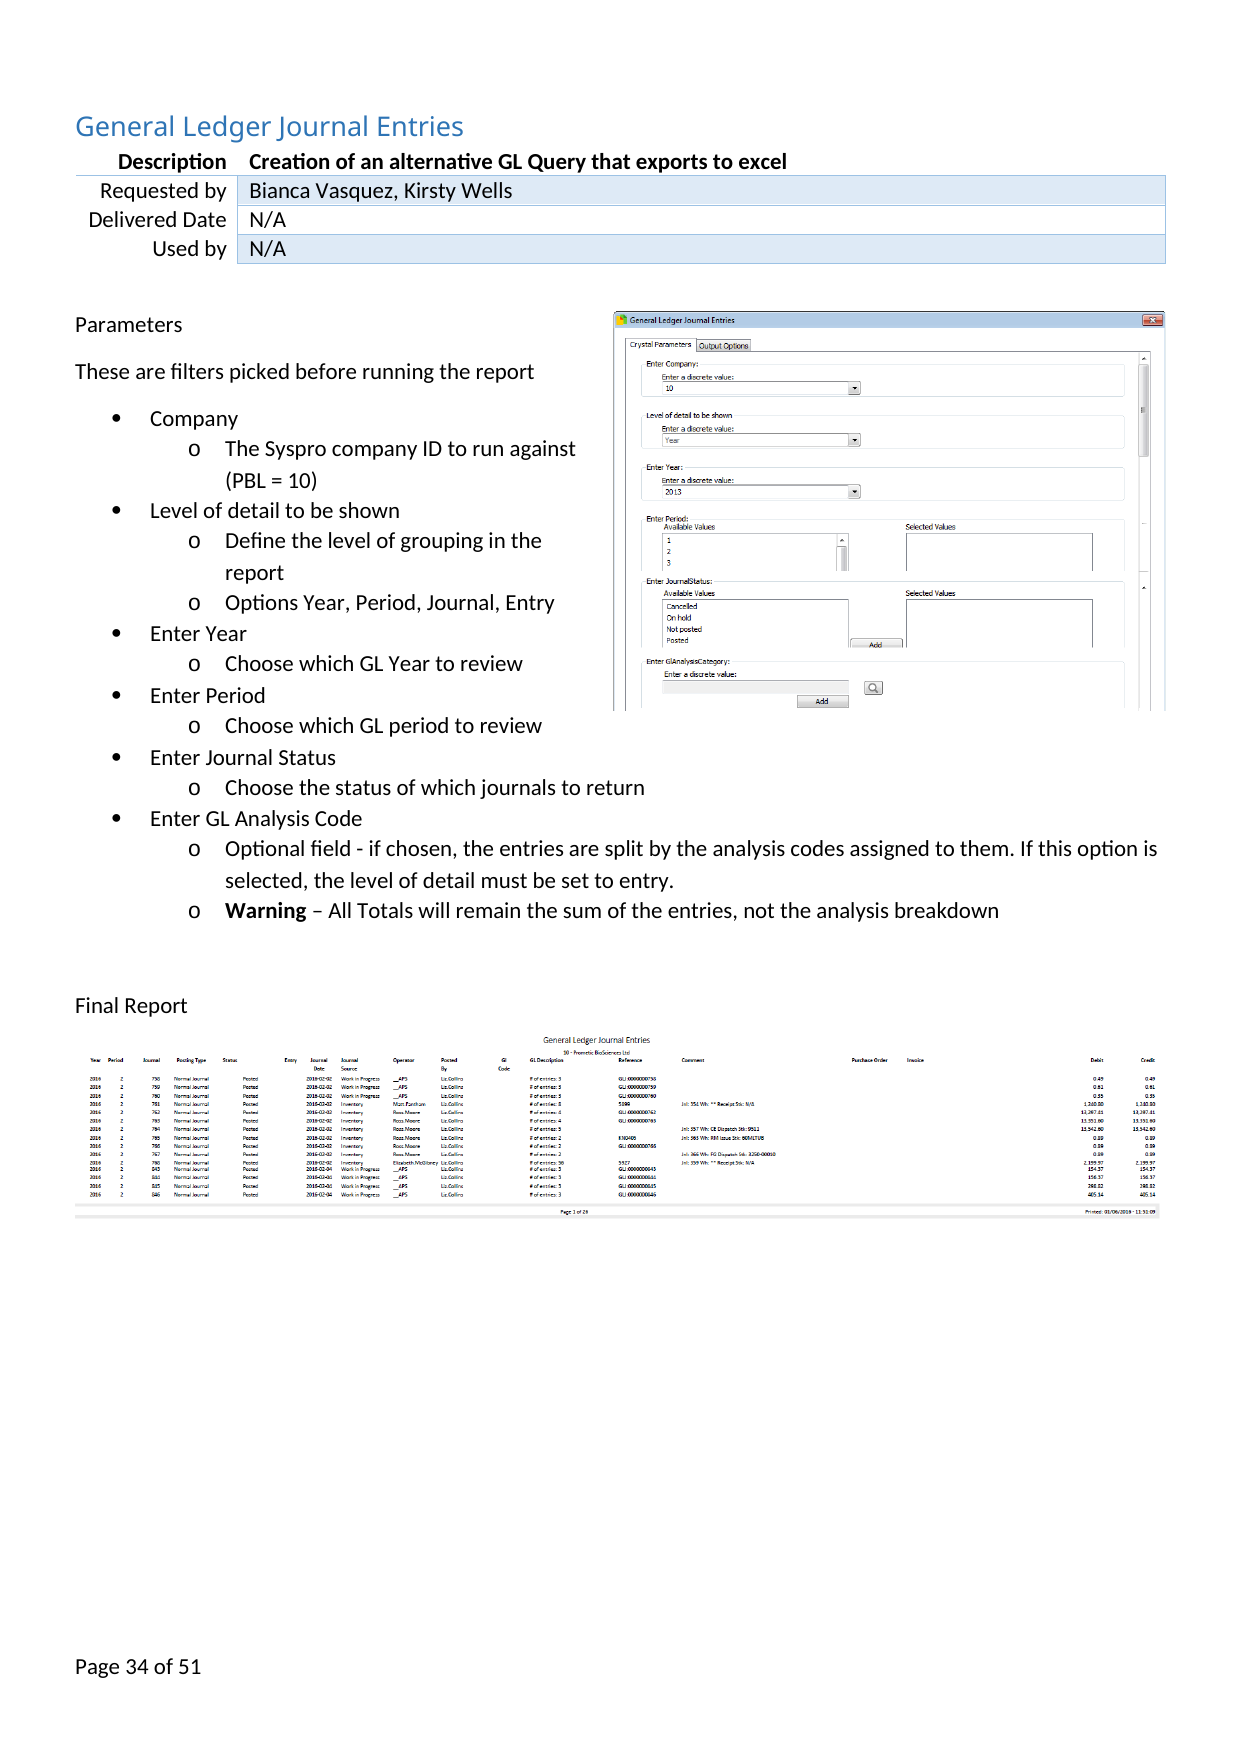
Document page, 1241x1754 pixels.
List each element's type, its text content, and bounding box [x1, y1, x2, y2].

text These are filters picked before running the report [75, 357, 613, 385]
list Choose the status of which journals to return [187, 773, 1165, 802]
list Define the level of grouping in the report [187, 526, 613, 586]
list Enter GL Analysis Code [112, 804, 1165, 832]
list Options Year, Period, Journal, Entry [187, 588, 613, 617]
list Choose which GL Year to review [187, 649, 613, 679]
list Optional field - if chosen, the entries are split by the analysis codes assigned to them. If this option is selected, the level of detail must be set to entry. [187, 834, 1165, 894]
text Parameters [75, 311, 613, 338]
table_cell N/A [238, 206, 1165, 233]
table_cell Bianca Vasquez, Kirsty Wells [238, 176, 1165, 204]
table_cell N/A [238, 235, 1165, 263]
table_header Creation of an alternative GL Query that exports to excel [238, 148, 1165, 175]
list Level of detail to be shown [112, 496, 613, 524]
table_cell Used by [76, 234, 237, 263]
list Enter Journal Status [112, 743, 1165, 771]
picture [613, 311, 1166, 711]
list The Syspro company ID to run against (PBL = 10) [187, 434, 613, 494]
list Enter Year [112, 619, 613, 647]
list Company [112, 404, 613, 432]
list Choose which GL period to review [187, 711, 1165, 740]
text Final Report [75, 991, 1165, 1019]
list Enter Period [112, 681, 613, 709]
table_cell Requested by [76, 176, 237, 204]
subtitle General Ledger Journal Entries [75, 108, 1165, 144]
table_cell Delivered Date [76, 205, 237, 233]
picture [75, 1037, 1166, 1226]
list Warning – All Totals will remain the sum of the entries, not the analysis breakdown [187, 896, 1165, 925]
table_header Description [76, 148, 238, 175]
